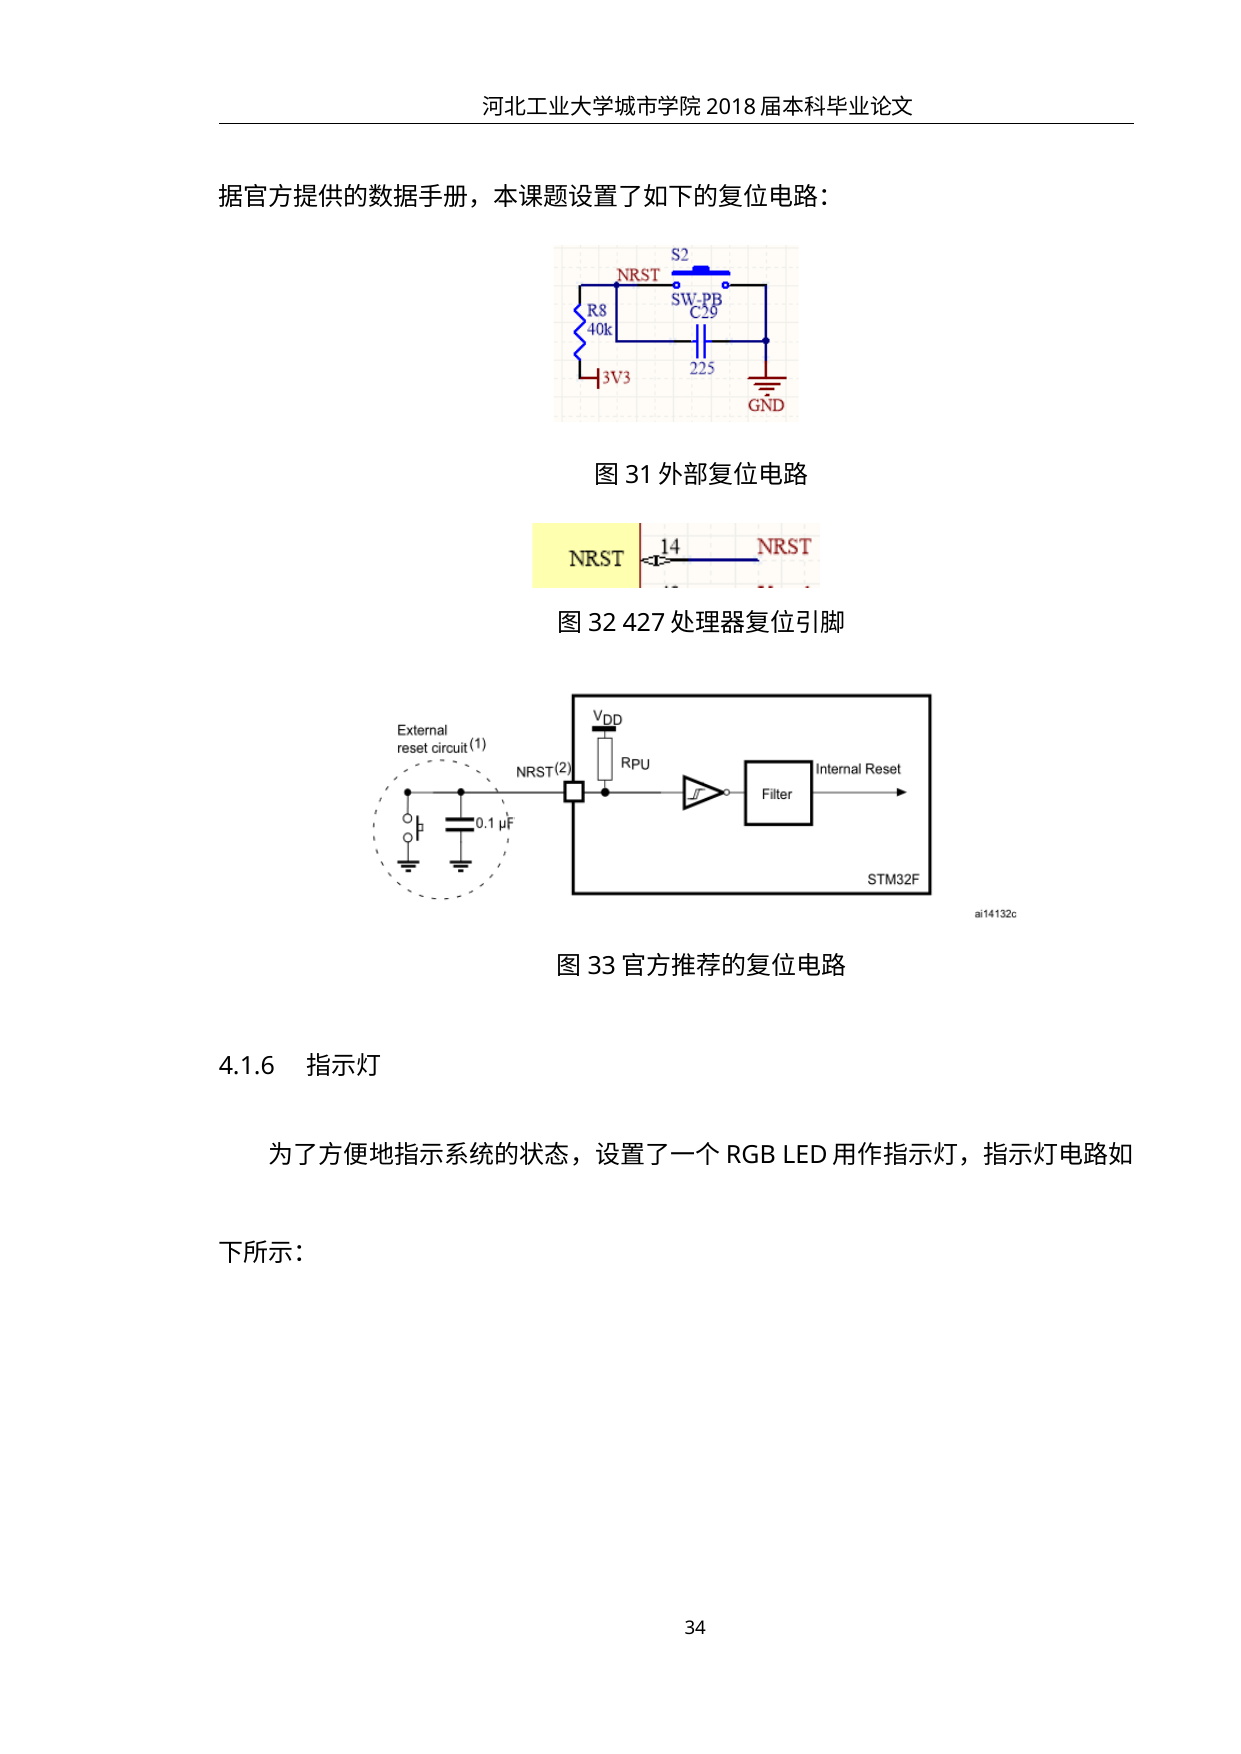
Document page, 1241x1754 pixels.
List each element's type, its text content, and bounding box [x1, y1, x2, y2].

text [218, 162, 1134, 227]
text 图 官方推荐的复位电路 [218, 931, 1134, 996]
picture [324, 671, 1028, 925]
title 指示灯 [218, 1031, 1134, 1096]
text 图 427处理器复位引脚 [218, 588, 1134, 653]
text 为了方便地指示系统的状态，设置了一个RGB LED用作指示灯，指示灯电路如下所示： [218, 1121, 1134, 1283]
text 图 外部复位电路 [218, 440, 1134, 505]
picture [532, 523, 820, 588]
picture [553, 245, 799, 422]
